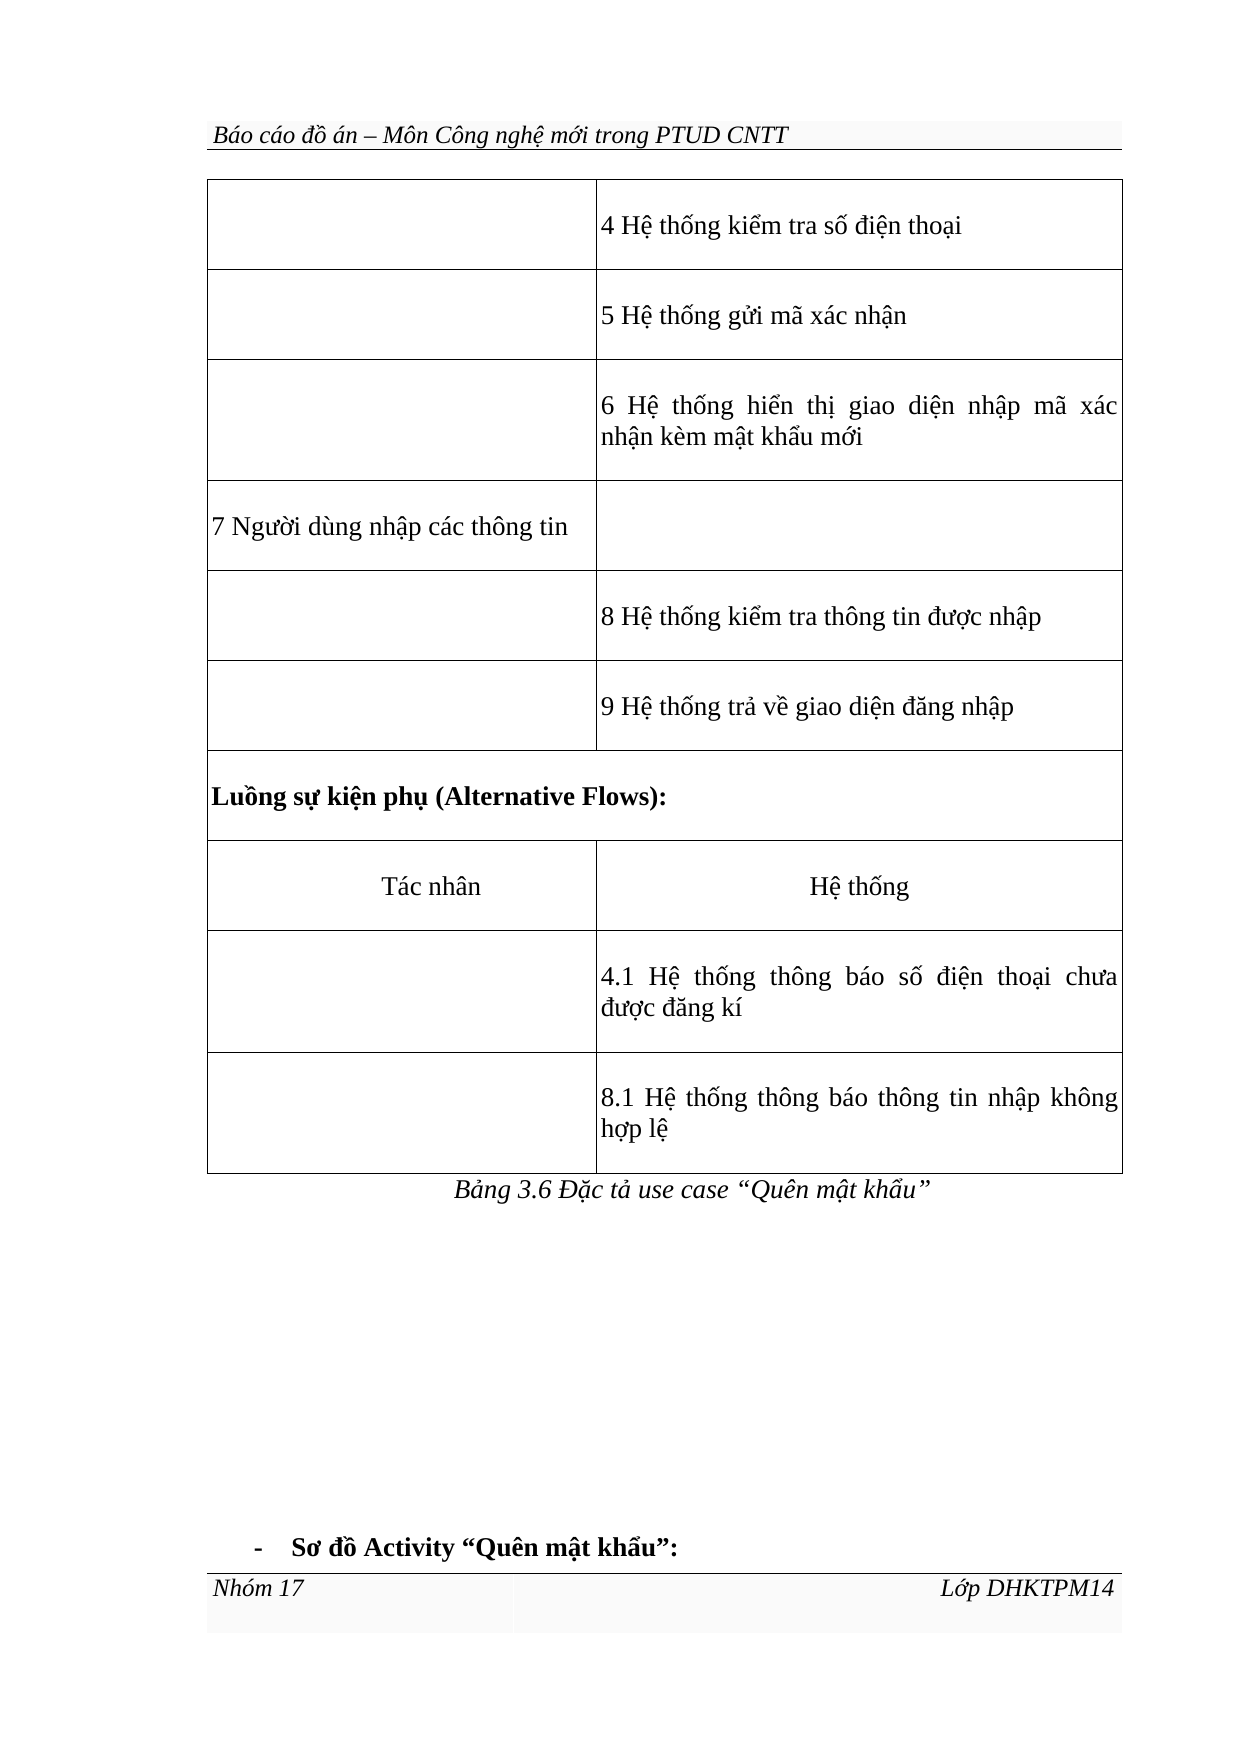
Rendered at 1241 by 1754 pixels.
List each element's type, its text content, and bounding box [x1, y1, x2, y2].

table_cell [597, 481, 1122, 570]
table_cell 9 Hệ thống trả về giao diện đăng nhập [597, 661, 1122, 750]
table_cell [208, 180, 596, 269]
table_cell 6 Hệ thống hiển thị giao diện nhập mã xác nhận kèm mật khẩu mới [597, 360, 1122, 480]
table_cell Tác nhân [208, 841, 596, 930]
table_cell 4 Hệ thống kiểm tra số điện thoại [597, 180, 1122, 269]
table_cell Hệ thống [597, 841, 1122, 930]
table_cell 8.1 Hệ thống thông báo thông tin nhập không hợp lệ [597, 1053, 1122, 1172]
table_cell [208, 661, 596, 750]
table_cell [208, 571, 596, 660]
table_cell [208, 360, 596, 480]
table_cell Luồng sự kiện phụ (Alternative Flows): [208, 751, 1122, 840]
table_cell 5 Hệ thống gửi mã xác nhận [597, 270, 1122, 359]
table_cell 8 Hệ thống kiểm tra thông tin được nhập [597, 571, 1122, 660]
table_cell [208, 270, 596, 359]
table_cell [208, 1053, 596, 1172]
table_cell [208, 931, 596, 1051]
text Bảng 3.6 Đặc tả use case “Quên mật khẩu” [207, 1174, 1122, 1204]
table_cell 4.1 Hệ thống thông báo số điện thoại chưa được đăng kí [597, 931, 1122, 1051]
list Sơ đồ Activity “Quên mật khẩu”: [254, 1531, 1122, 1562]
table_cell 7 Người dùng nhập các thông tin [208, 481, 596, 570]
